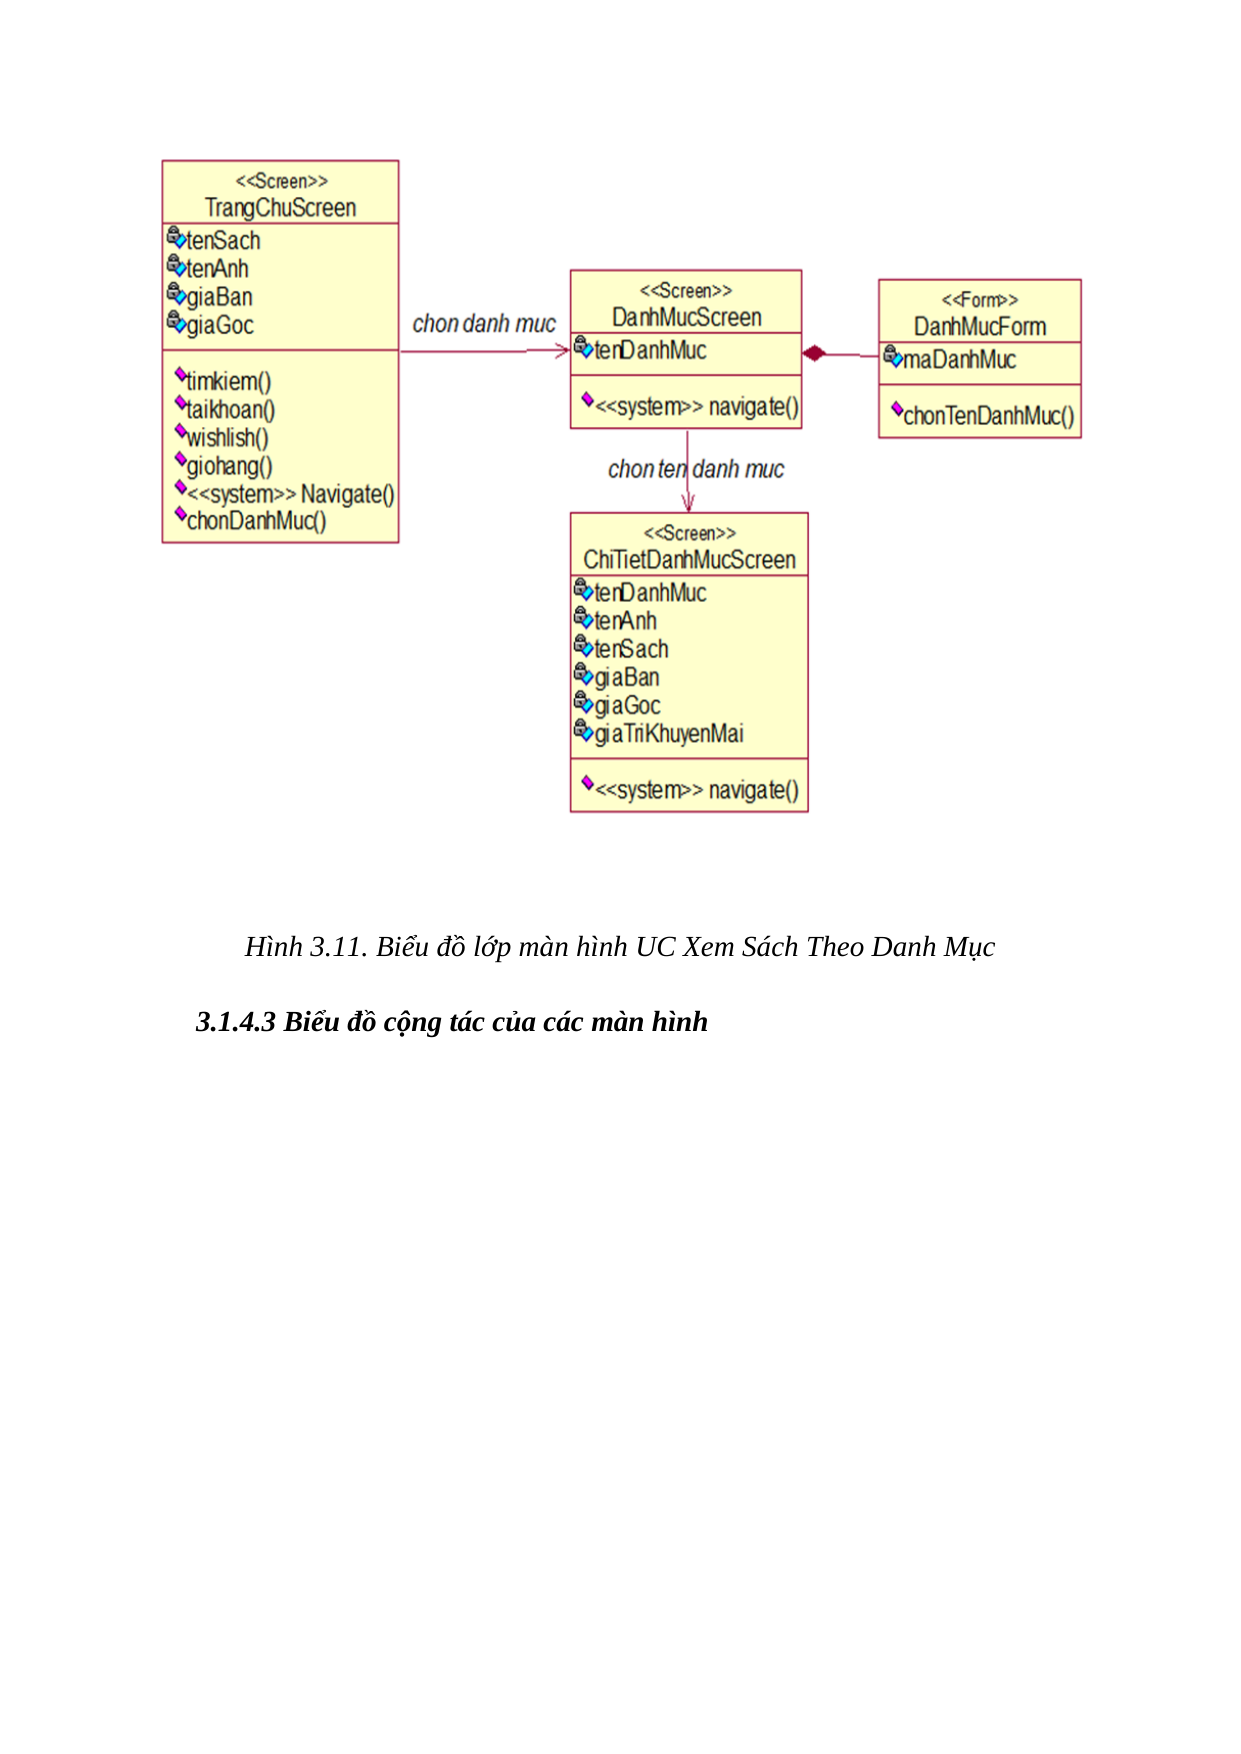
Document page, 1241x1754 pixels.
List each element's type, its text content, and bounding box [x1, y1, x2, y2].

picture [150, 150, 1091, 836]
text Hình 3.11. Biểu đồ lớp màn hình UC Xem Sách Theo Danh Mục [150, 929, 1090, 962]
subtitle 3.1.4.3 Biểu đồ cộng tác của các màn hình [196, 1004, 1090, 1038]
